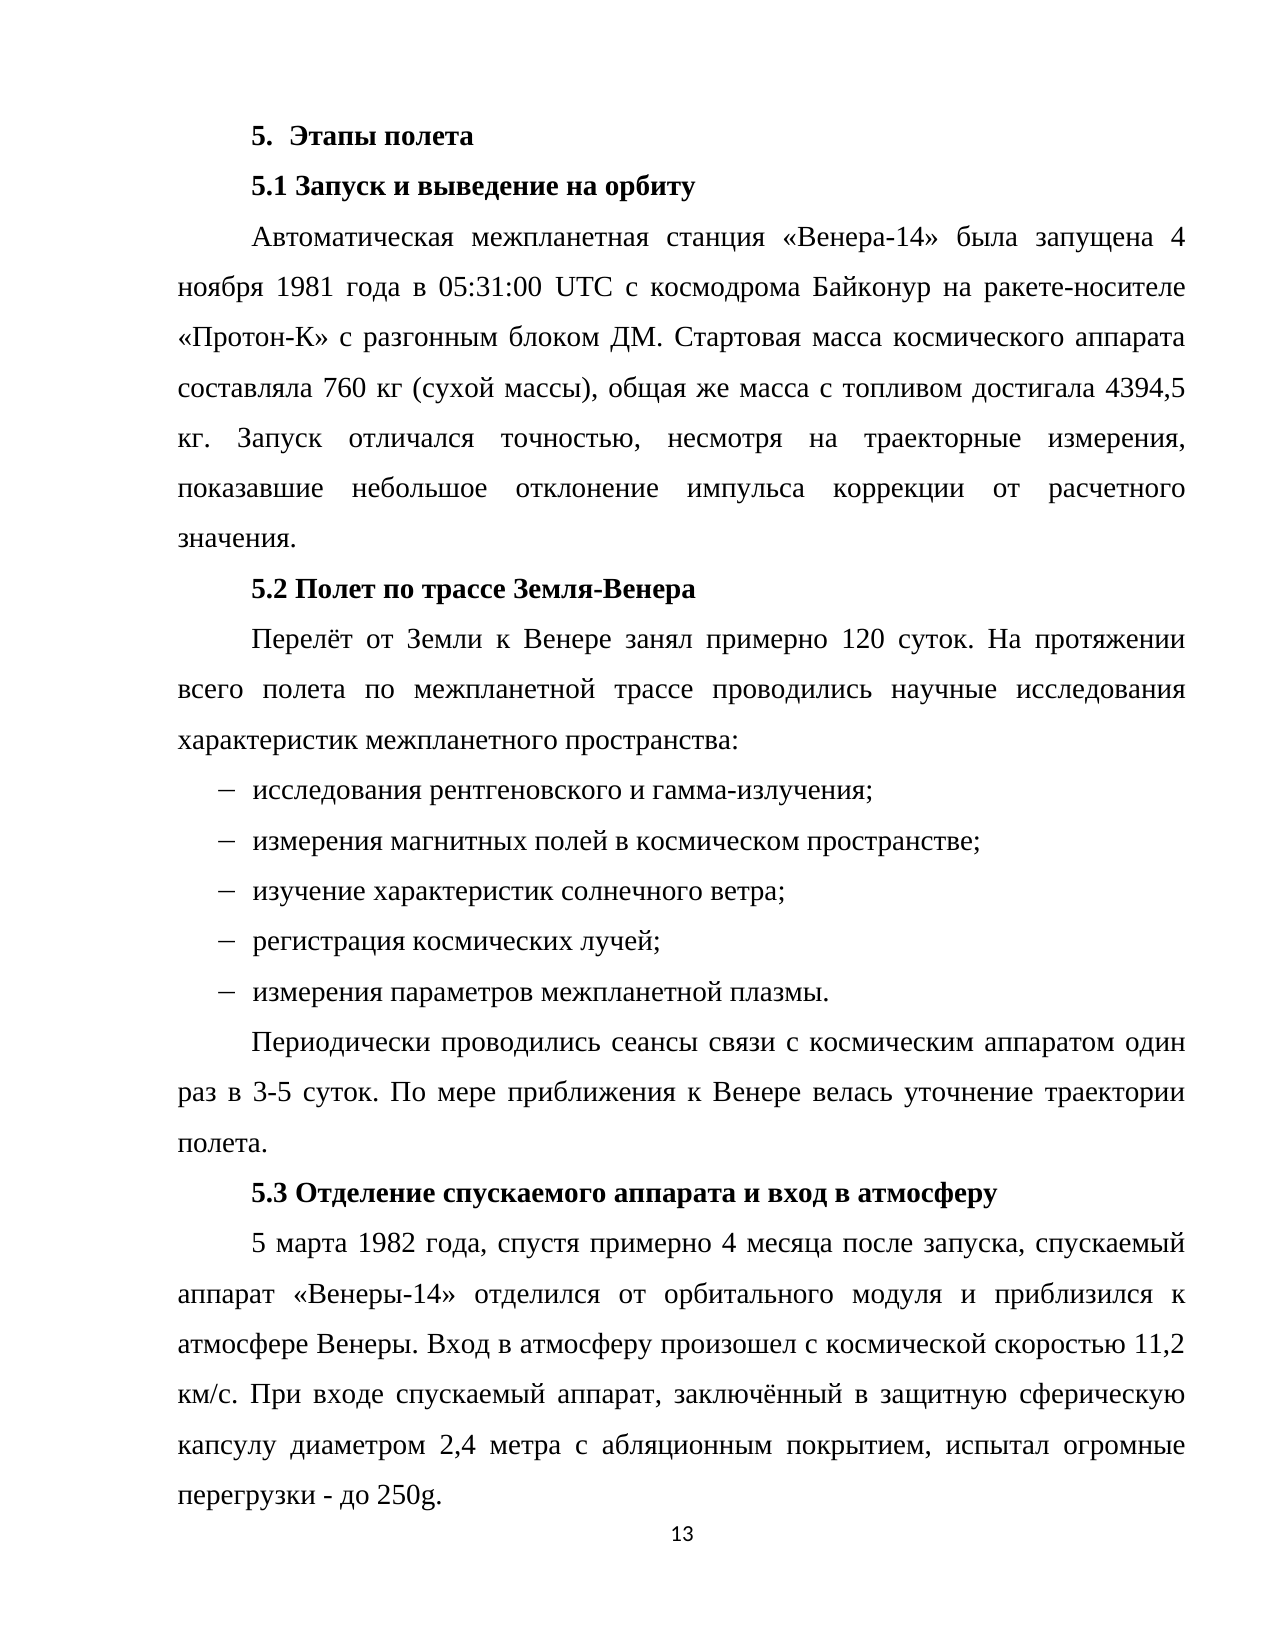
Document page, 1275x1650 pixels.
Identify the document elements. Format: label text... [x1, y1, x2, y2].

subtitle 5.3 Отделение спускаемого аппарата и вход в атмосферу [177, 1175, 1186, 1209]
subtitle Полет по трассе Земля-Венера [251, 571, 1186, 604]
subtitle Этапы полета [251, 118, 1186, 152]
text Перелёт от Земли к Венере занял примерно 120 суток. На протяжении всего полета по межпланетной трассе проводились научные исследования характеристик межпланетного пространства: [177, 621, 1186, 755]
text 5 марта 1982 года, спустя примерно 4 месяца после запуска, спускаемый аппарат «Венеры-14» отделился от орбитального модуля и приблизился к атмосфере Венеры. Вход в атмосферу произошел с космической скоростью 11,2 км/с. При входе спускаемый аппарат, заключённый в защитную сферическую капсулу диаметром 2,4 метра с абляционным покрытием, испытал огромные перегрузки - до 250g. [177, 1226, 1186, 1511]
text Периодически проводились сеансы связи с космическим аппаратом один раз в 3-5 суток. По мере приближения к Венере велась уточнение траектории полета. [177, 1024, 1186, 1158]
list измерения параметров межпланетной плазмы. [215, 974, 1186, 1007]
list исследования рентгеновского и гамма-излучения; [215, 772, 1186, 806]
list регистрация космических лучей; [215, 923, 1186, 957]
text Автоматическая межпланетная станция «Венера-14» была запущена 4 ноября 1981 года в 05:31:00 UTC с космодрома Байконур на ракете-носителе «Протон-К» с разгонным блоком ДМ. Стартовая масса космического аппарата составляла 760 кг (сухой массы), общая же масса с топливом достигала 4394,5 кг. Запуск отличался точностью, несмотря на траекторные измерения, показавшие небольшое отклонение импульса коррекции от расчетного значения. [177, 219, 1186, 554]
list изучение характеристик солнечного ветра; [215, 873, 1186, 907]
subtitle Запуск и выведение на орбиту [251, 168, 1186, 202]
list измерения магнитных полей в космическом пространстве; [215, 823, 1186, 856]
